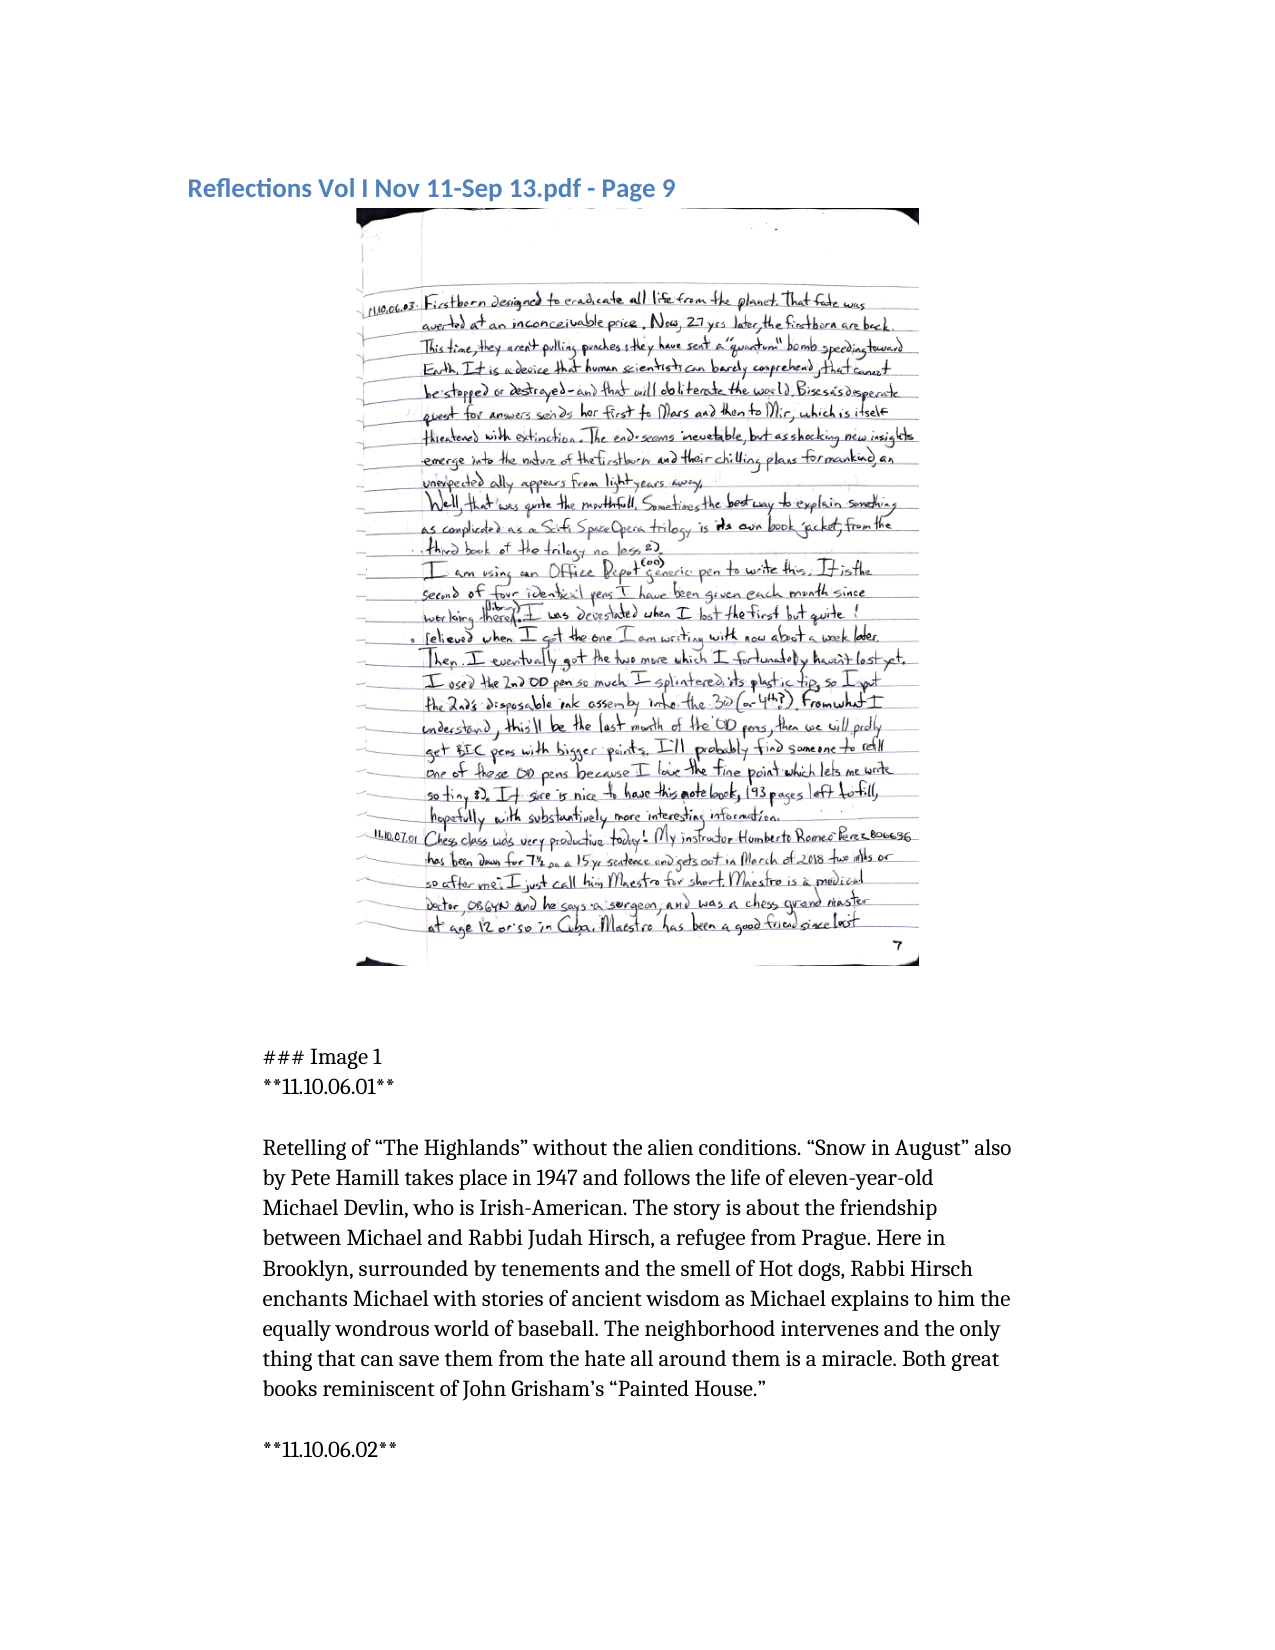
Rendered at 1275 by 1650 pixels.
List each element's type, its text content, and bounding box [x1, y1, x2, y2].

picture [356, 208, 919, 966]
subtitle Reflections Vol I Nov 11-Sep 13.pdf - Page 9 [187, 171, 1087, 204]
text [262, 1044, 1012, 1493]
